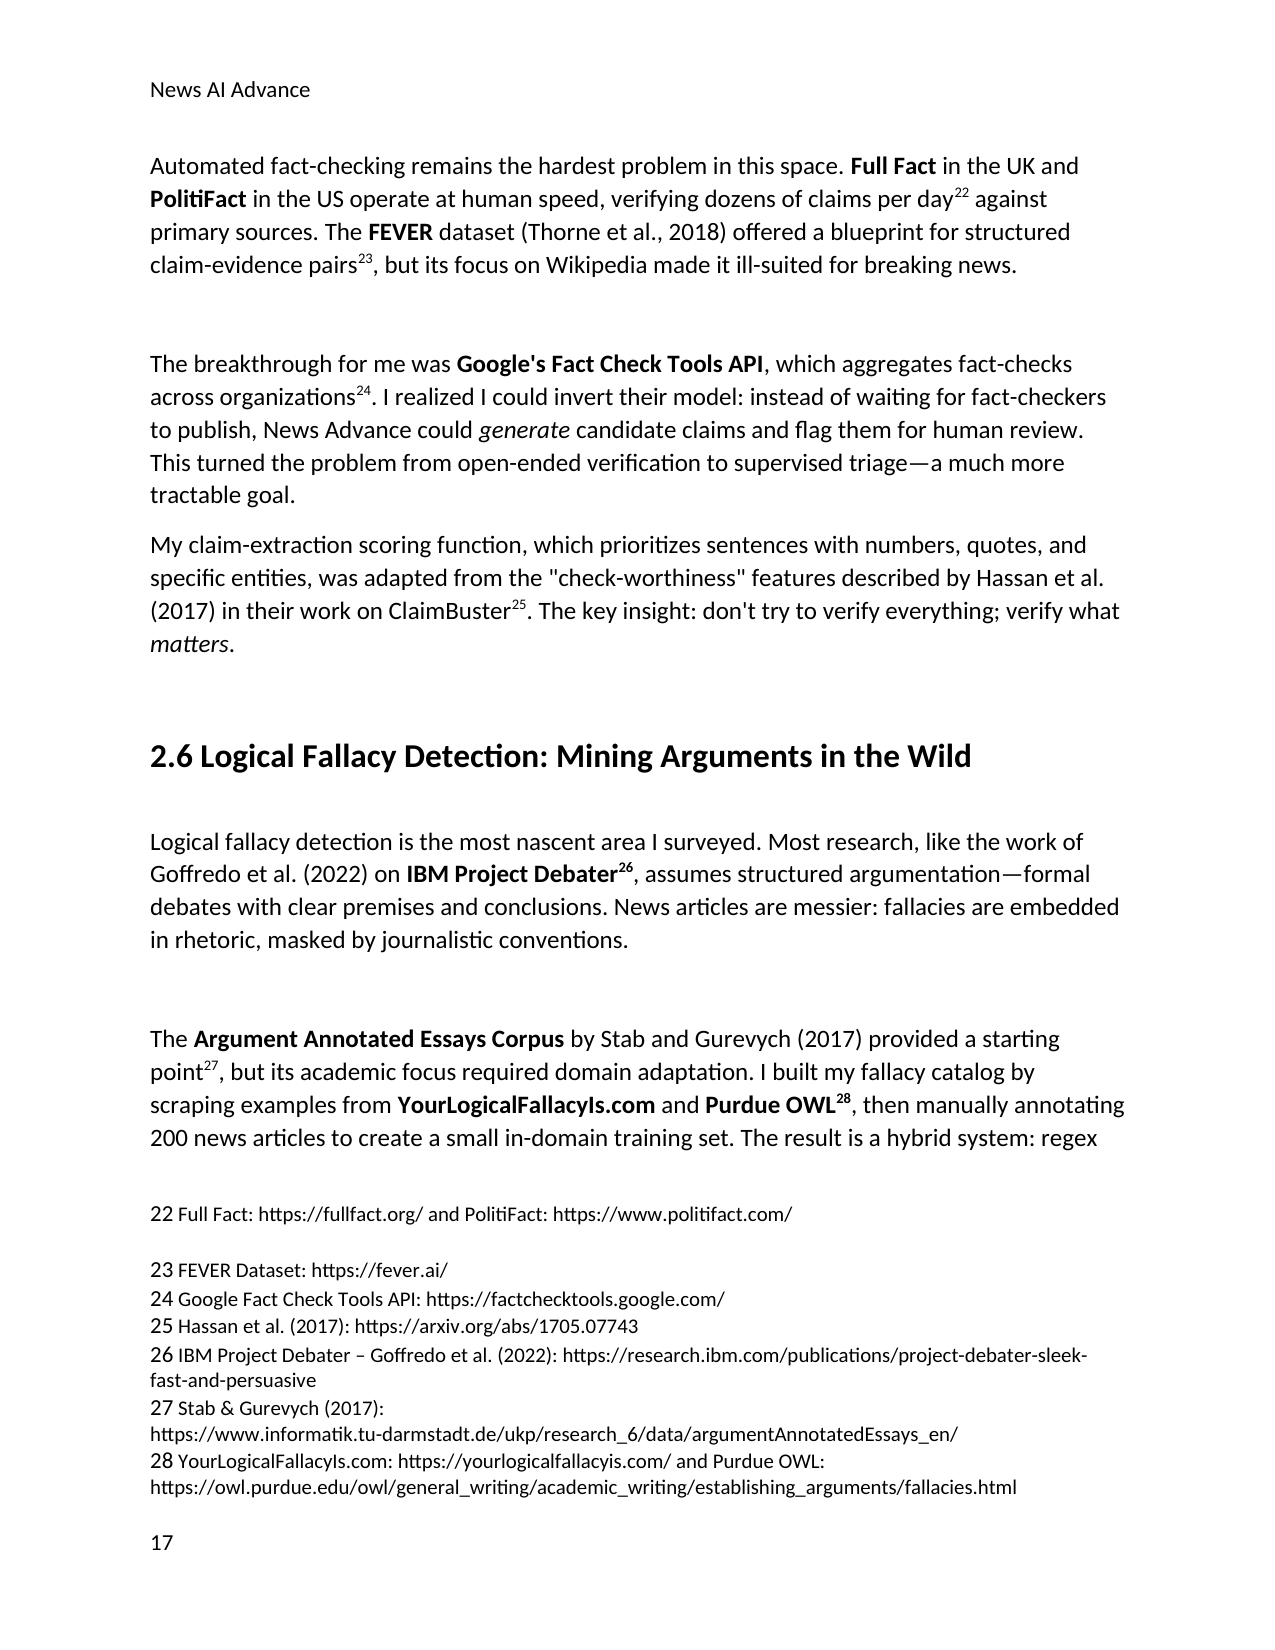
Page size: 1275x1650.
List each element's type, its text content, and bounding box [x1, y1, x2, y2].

text Automated fact-checking remains the hardest problem in this space. Full Fact in the UK and PolitiFact in the US operate at human speed, verifying dozens of claims per day against primary sources. The FEVER dataset (Thorne et al., 2018) offered a blueprint for structured claim-evidence pairs, but its focus on Wikipedia made it ill-suited for breaking news. [150, 150, 1125, 279]
text The breakthrough for me was Google's Fact Check Tools API, which aggregates fact-checks across organizations. I realized I could invert their model: instead of waiting for fact-checkers to publish, News Advance could generate candidate claims and flag them for human review. This turned the problem from open-ended verification to supervised triage—a much more tractable goal. [150, 348, 1125, 510]
text My claim-extraction scoring function, which prioritizes sentences with numbers, quotes, and specific entities, was adapted from the "check-worthiness" features described by Hassan et al. (2017) in their work on ClaimBuster. The key insight: don't try to verify everything; verify what matters. [150, 529, 1125, 658]
subtitle 2.6 Logical Fallacy Detection: Mining Arguments in the Wild [150, 735, 1125, 776]
text Logical fallacy detection is the most nascent area I surveyed. Most research, like the work of Goffredo et al. (2022) on IBM Project Debater, assumes structured argumentation—formal debates with clear premises and conclusions. News articles are messier: fallacies are embedded in rhetoric, masked by journalistic conventions. [150, 826, 1125, 955]
text The Argument Annotated Essays Corpus by Stab and Gurevych (2017) provided a starting point, but its academic focus required domain adaptation. I built my fallacy catalog by scraping examples from YourLogicalFallacyIs.com and Purdue OWL, then manually annotating 200 news articles to create a small in-domain training set. The result is a hybrid system: regex patterns catch obvious cases (e.g., "everyone knows," "studies show" without citation), while an Ollama prompt handles nuanced reasoning. [150, 1024, 1125, 1153]
